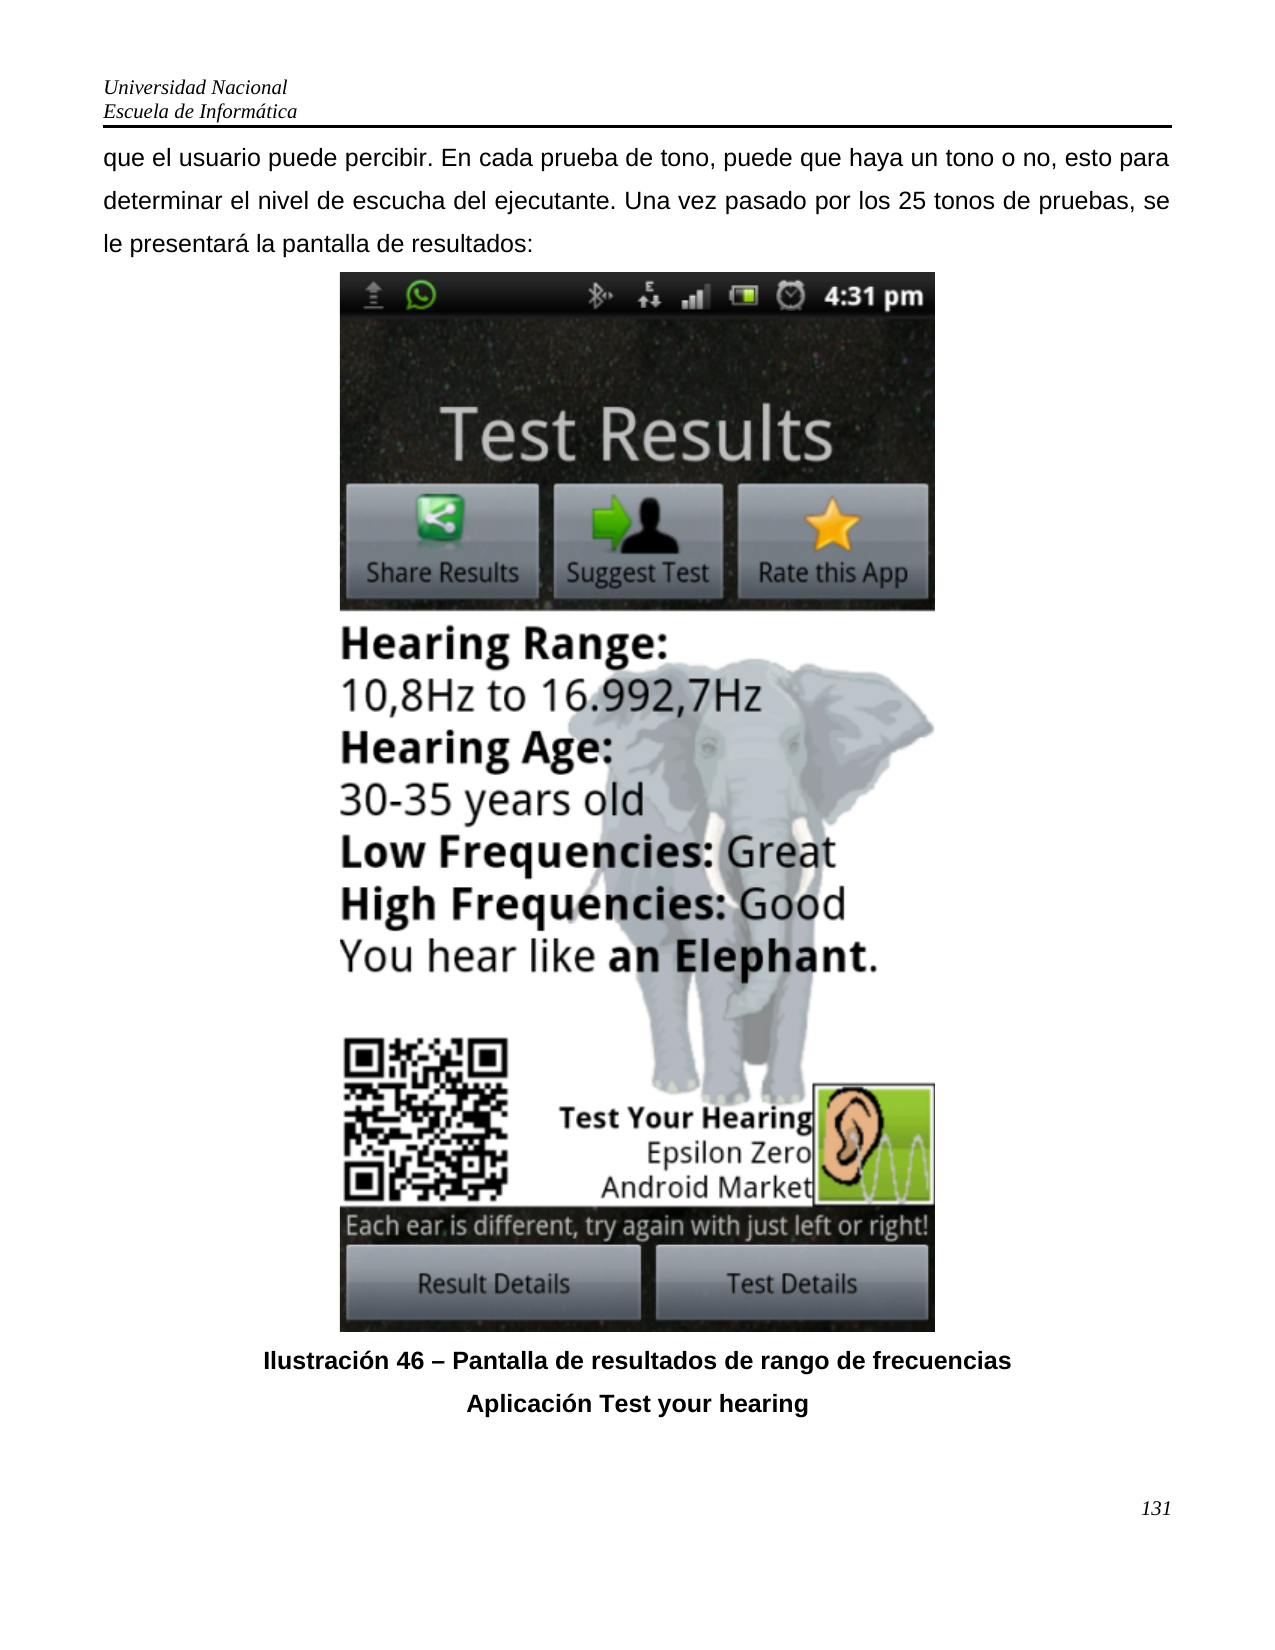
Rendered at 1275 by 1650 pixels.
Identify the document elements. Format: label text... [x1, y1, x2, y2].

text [103, 143, 1172, 258]
picture [339, 272, 935, 1332]
text Aplicación Test your hearing [103, 1389, 1172, 1418]
text Ilustración 46 – Pantalla de resultados de rango de frecuencias [103, 1346, 1172, 1374]
